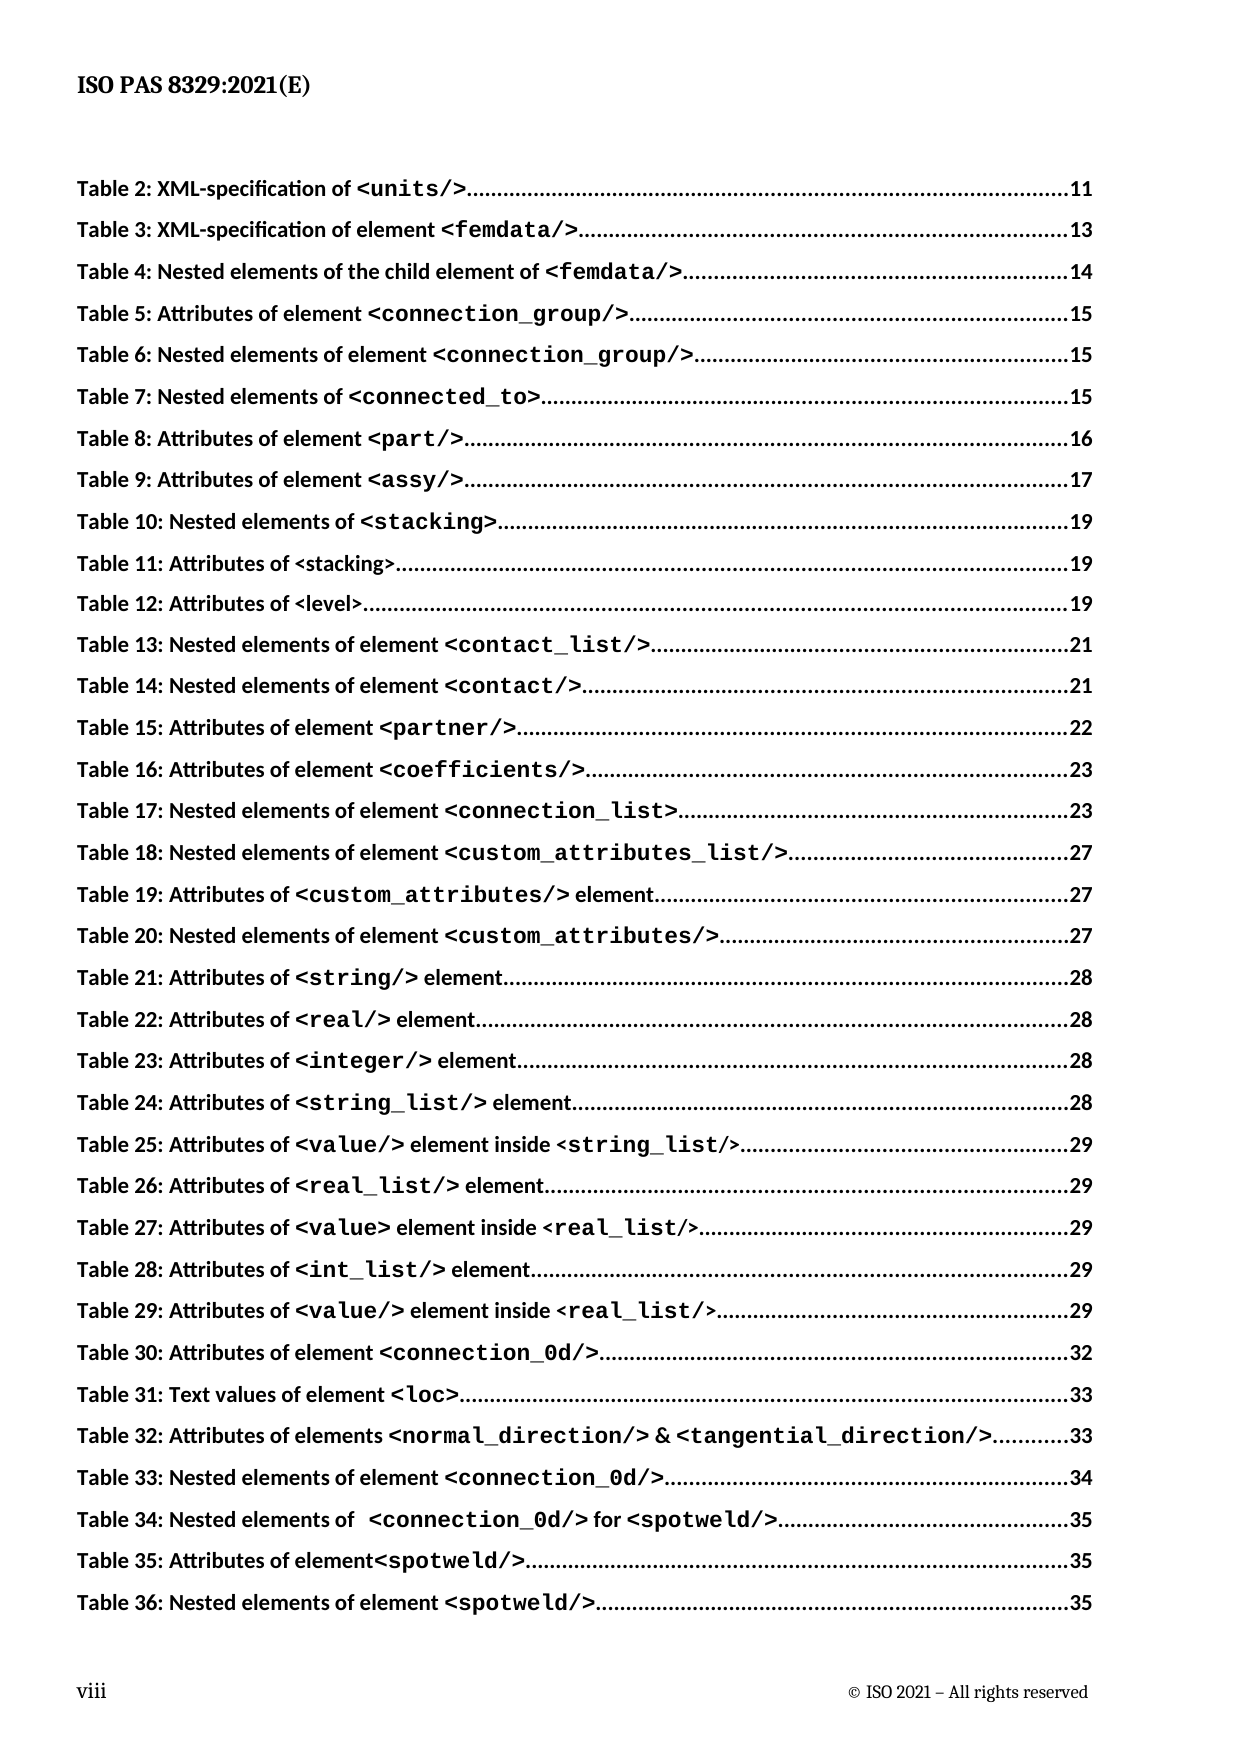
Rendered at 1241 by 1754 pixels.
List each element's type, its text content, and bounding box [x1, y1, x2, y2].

text Table 17: Nested elements of element <connection_list> 23 [77, 797, 1040, 826]
text Table 12: Attributes of <level> 19 [77, 589, 1040, 617]
text Table 5: Attributes of element <connection_group/> 15 [77, 299, 1040, 328]
text Table 32: Attributes of elements <normal_direction/> & <tangential_direction/> 33 [77, 1422, 1040, 1451]
text Table 28: Attributes of <int_list/> element 29 [77, 1255, 1040, 1284]
text Table 7: Nested elements of <connected_to> 15 [77, 382, 1040, 411]
text Table 9: Attributes of element <assy/> 17 [77, 466, 1040, 495]
text Table 24: Attributes of <string_list/> element 28 [77, 1088, 1040, 1117]
text Table 22: Attributes of <real/> element 28 [77, 1005, 1040, 1034]
text Table 27: Attributes of <value> element inside <real_list/> 29 [77, 1213, 1040, 1242]
text Table 25: Attributes of <value/> element inside <string_list/> 29 [77, 1130, 1040, 1159]
text Table 18: Nested elements of element <custom_attributes_list/> 27 [77, 838, 1040, 867]
text Table 14: Nested elements of element <contact/> 21 [77, 672, 1040, 701]
text Table 34: Nested elements of <connection_0d/> for <spotweld/> 35 [77, 1505, 1040, 1534]
text Table 35: Attributes of element<spotweld/> 35 [77, 1547, 1040, 1576]
text Table 15: Attributes of element <partner/> 22 [77, 713, 1040, 742]
text Table 10: Nested elements of <stacking> 19 [77, 507, 1040, 536]
text Table 20: Nested elements of element <custom_attributes/> 27 [77, 922, 1040, 951]
text Table 21: Attributes of <string/> element 28 [77, 963, 1040, 992]
text Table 23: Attributes of <integer/> element 28 [77, 1047, 1040, 1076]
text Table 16: Attributes of element <coefficients/> 23 [77, 755, 1040, 784]
text Table 13: Nested elements of element <contact_list/> 21 [77, 630, 1040, 659]
text Table 29: Attributes of <value/> element inside <real_list/> 29 [77, 1297, 1040, 1326]
text Table 30: Attributes of element <connection_0d/> 32 [77, 1338, 1040, 1367]
text Table 6: Nested elements of element <connection_group/> 15 [77, 341, 1040, 370]
text Table 4: Nested elements of the child element of <femdata/> 14 [77, 257, 1040, 286]
text Table 33: Nested elements of element <connection_0d/> 34 [77, 1463, 1040, 1492]
text Table 8: Attributes of element <part/> 16 [77, 424, 1040, 453]
text Table 3: XML-specification of element <femdata/> 13 [77, 216, 1040, 245]
text Table 2: XML-specification of <units/> 11 [77, 174, 1040, 203]
text Table 11: Attributes of <stacking> 19 [77, 549, 1040, 577]
text Table 36: Nested elements of element <spotweld/> 35 [77, 1588, 1040, 1617]
text Table 31: Text values of element <loc> 33 [77, 1380, 1040, 1409]
text Table 26: Attributes of <real_list/> element 29 [77, 1172, 1040, 1201]
text Table 19: Attributes of <custom_attributes/> element 27 [77, 880, 1040, 909]
